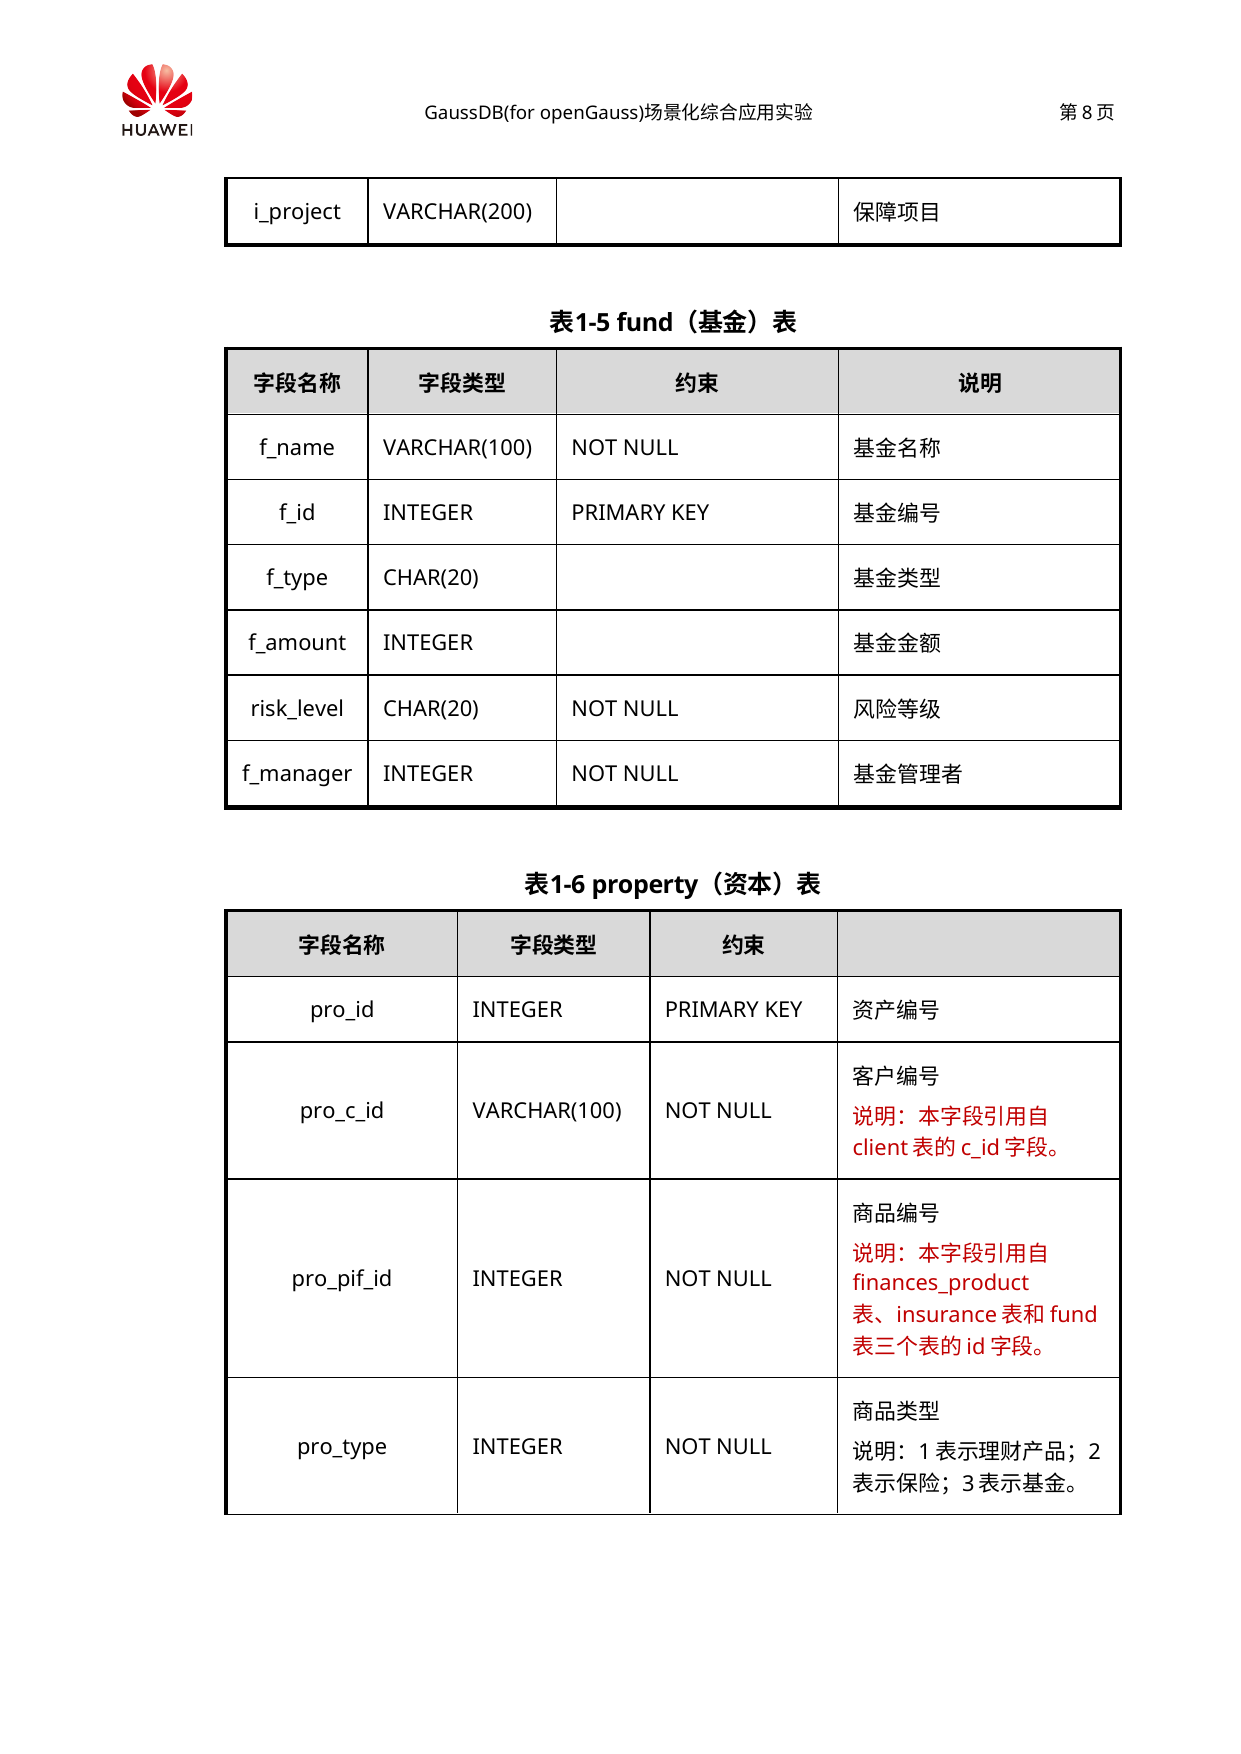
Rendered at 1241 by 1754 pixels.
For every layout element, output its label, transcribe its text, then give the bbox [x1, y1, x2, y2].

table_cell PRIMARY KEY [557, 480, 838, 544]
table_header 说明 [839, 350, 1119, 413]
table_cell pro_type [228, 1378, 457, 1513]
table_header 约束 [651, 912, 837, 976]
table_cell [557, 179, 838, 242]
table_cell 保障项目 [839, 179, 1119, 242]
table_cell INTEGER [369, 741, 556, 805]
table_cell CHAR(20) [369, 676, 556, 739]
table_cell f_name [228, 415, 367, 479]
table_cell f_amount [228, 611, 367, 674]
table_cell INTEGER [369, 480, 556, 544]
text fund（基金）表 [224, 302, 1122, 338]
table_cell i_project [228, 179, 367, 242]
table_cell pro_c_id [228, 1043, 457, 1178]
table_cell PRIMARY KEY [651, 977, 837, 1041]
table_cell NOT NULL [557, 741, 838, 805]
table_cell 基金管理者 [839, 741, 1119, 805]
table_cell CHAR(20) [369, 545, 556, 609]
table_cell f_manager [228, 741, 367, 805]
table_header 字段名称 [228, 912, 457, 976]
table_cell f_id [228, 480, 367, 544]
table_cell INTEGER [458, 1378, 649, 1513]
table_header 字段类型 [458, 912, 649, 976]
table_cell 资产编号 [838, 977, 1119, 1041]
table_cell 基金金额 [839, 611, 1119, 674]
table_cell INTEGER [458, 977, 649, 1041]
table_cell NOT NULL [651, 1043, 837, 1178]
table_cell NOT NULL [557, 676, 838, 739]
table_header 字段名称 [228, 350, 367, 413]
table_cell f_type [228, 545, 367, 609]
table_cell [557, 611, 838, 674]
table_cell NOT NULL [651, 1378, 837, 1513]
table_header 约束 [557, 350, 838, 413]
table_cell VARCHAR(100) [369, 415, 556, 479]
table_cell NOT NULL [651, 1180, 837, 1377]
table_cell VARCHAR(100) [458, 1043, 649, 1178]
text property（资本）表 [224, 864, 1122, 901]
table_cell 商品类型 说明：1表示理财产品；2表示保险；3表示基金。 [838, 1378, 1119, 1513]
table_cell 基金类型 [839, 545, 1119, 609]
table_cell NOT NULL [557, 415, 838, 479]
table_cell [557, 545, 838, 609]
table_cell 客户编号 说明：本字段引用自client表的c_id字段。 [838, 1043, 1119, 1178]
table_cell INTEGER [458, 1180, 649, 1377]
table_header 字段类型 [369, 350, 556, 413]
picture [122, 64, 193, 136]
table_cell INTEGER [369, 611, 556, 674]
table_cell 基金名称 [839, 415, 1119, 479]
table_header [838, 912, 1119, 976]
table_cell 风险等级 [839, 676, 1119, 739]
table_cell risk_level [228, 676, 367, 739]
table_cell 商品编号 说明：本字段引用自finances_product表、insurance表和fund表三个表的id字段。 [838, 1180, 1119, 1377]
table_cell pro_pif_id [228, 1180, 457, 1377]
table_cell VARCHAR(200) [369, 179, 556, 242]
table_cell 基金编号 [839, 480, 1119, 544]
table_cell pro_id [228, 977, 457, 1041]
